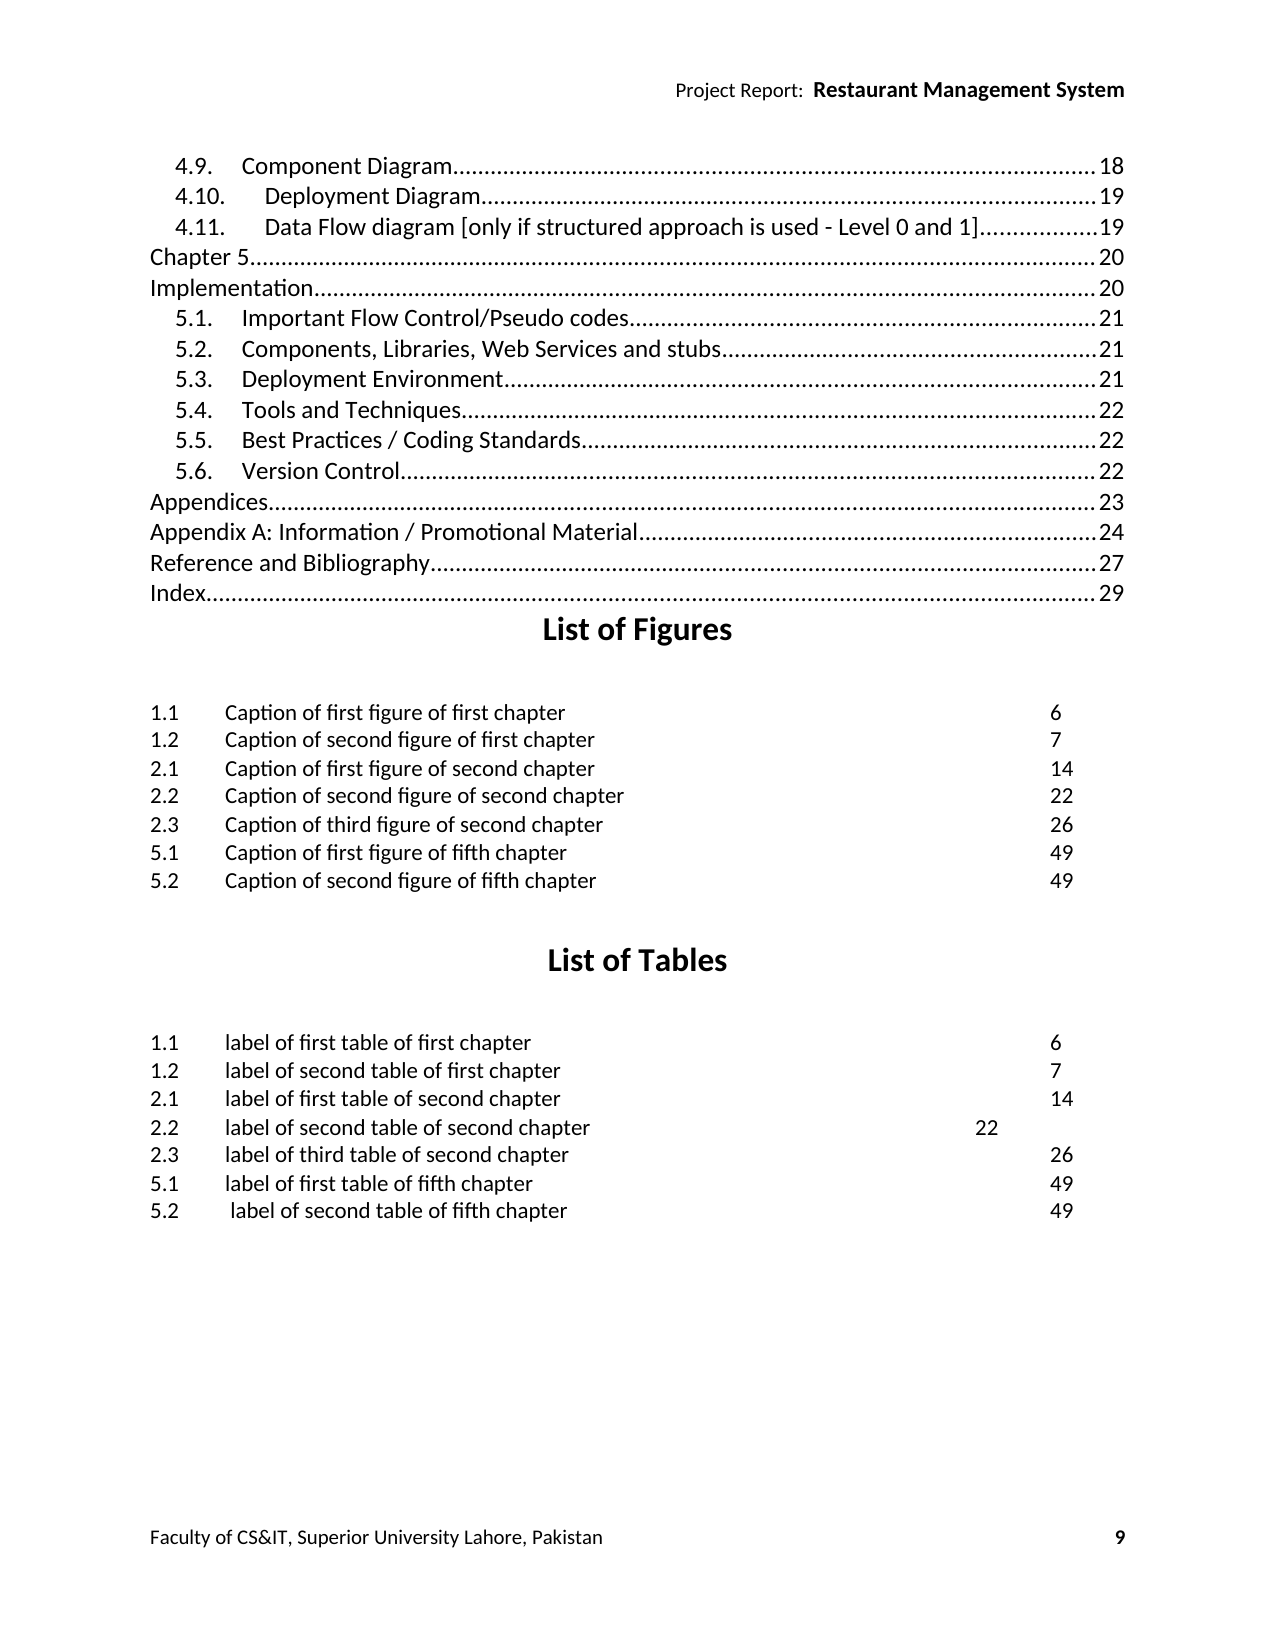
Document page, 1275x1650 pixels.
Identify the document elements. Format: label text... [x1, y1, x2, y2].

text 5.3. Deployment Environment 21 [175, 364, 1125, 394]
text 2.1 label of first table of second chapter 14 [150, 1084, 1125, 1113]
text 2.2 label of second table of second chapter 22 [150, 1113, 1125, 1141]
text 5.2 Caption of second figure of fifth chapter 49 [150, 866, 1125, 894]
subtitle List of Figures [150, 608, 1125, 648]
text Index 29 [150, 577, 1125, 608]
text 5.1. Important Flow Control/Pseudo codes 21 [175, 303, 1125, 333]
text 2.3 label of third table of second chapter 26 [150, 1141, 1125, 1169]
text Appendix A: Information / Promotional Material 24 [150, 516, 1125, 547]
text 4.9. Component Diagram 18 [175, 150, 1125, 181]
text Reference and Bibliography 27 [150, 547, 1125, 577]
text 1.2 label of second table of first chapter 7 [150, 1057, 1125, 1084]
text 5.6. Version Control 22 [175, 455, 1125, 486]
text 4.10. Deployment Diagram 19 [175, 181, 1125, 211]
text 1.1 label of first table of first chapter 6 [150, 1028, 1125, 1057]
text 5.2 label of second table of fifth chapter 49 [150, 1197, 1125, 1225]
text 5.5. Best Practices / Coding Standards 22 [175, 425, 1125, 455]
text 4.11. Data Flow diagram [only if structured approach is used - Level 0 and 1] 19 [175, 211, 1125, 242]
text 2.2 Caption of second figure of second chapter 22 [150, 782, 1125, 810]
text 5.2. Components, Libraries, Web Services and stubs 21 [175, 333, 1125, 364]
text 5.1 label of first table of fifth chapter 49 [150, 1169, 1125, 1197]
text Appendices 23 [150, 486, 1125, 516]
text 1.1 Caption of first figure of first chapter 6 [150, 698, 1125, 726]
text 5.4. Tools and Techniques 22 [175, 394, 1125, 425]
text 2.3 Caption of third figure of second chapter 26 [150, 810, 1125, 838]
subtitle List of Tables [150, 939, 1125, 980]
text 5.1 Caption of first figure of fifth chapter 49 [150, 838, 1125, 866]
text 2.1 Caption of first figure of second chapter 14 [150, 754, 1125, 782]
text Implementation 20 [150, 272, 1125, 303]
text Chapter 5 20 [150, 242, 1125, 272]
text 1.2 Caption of second figure of first chapter 7 [150, 726, 1125, 754]
